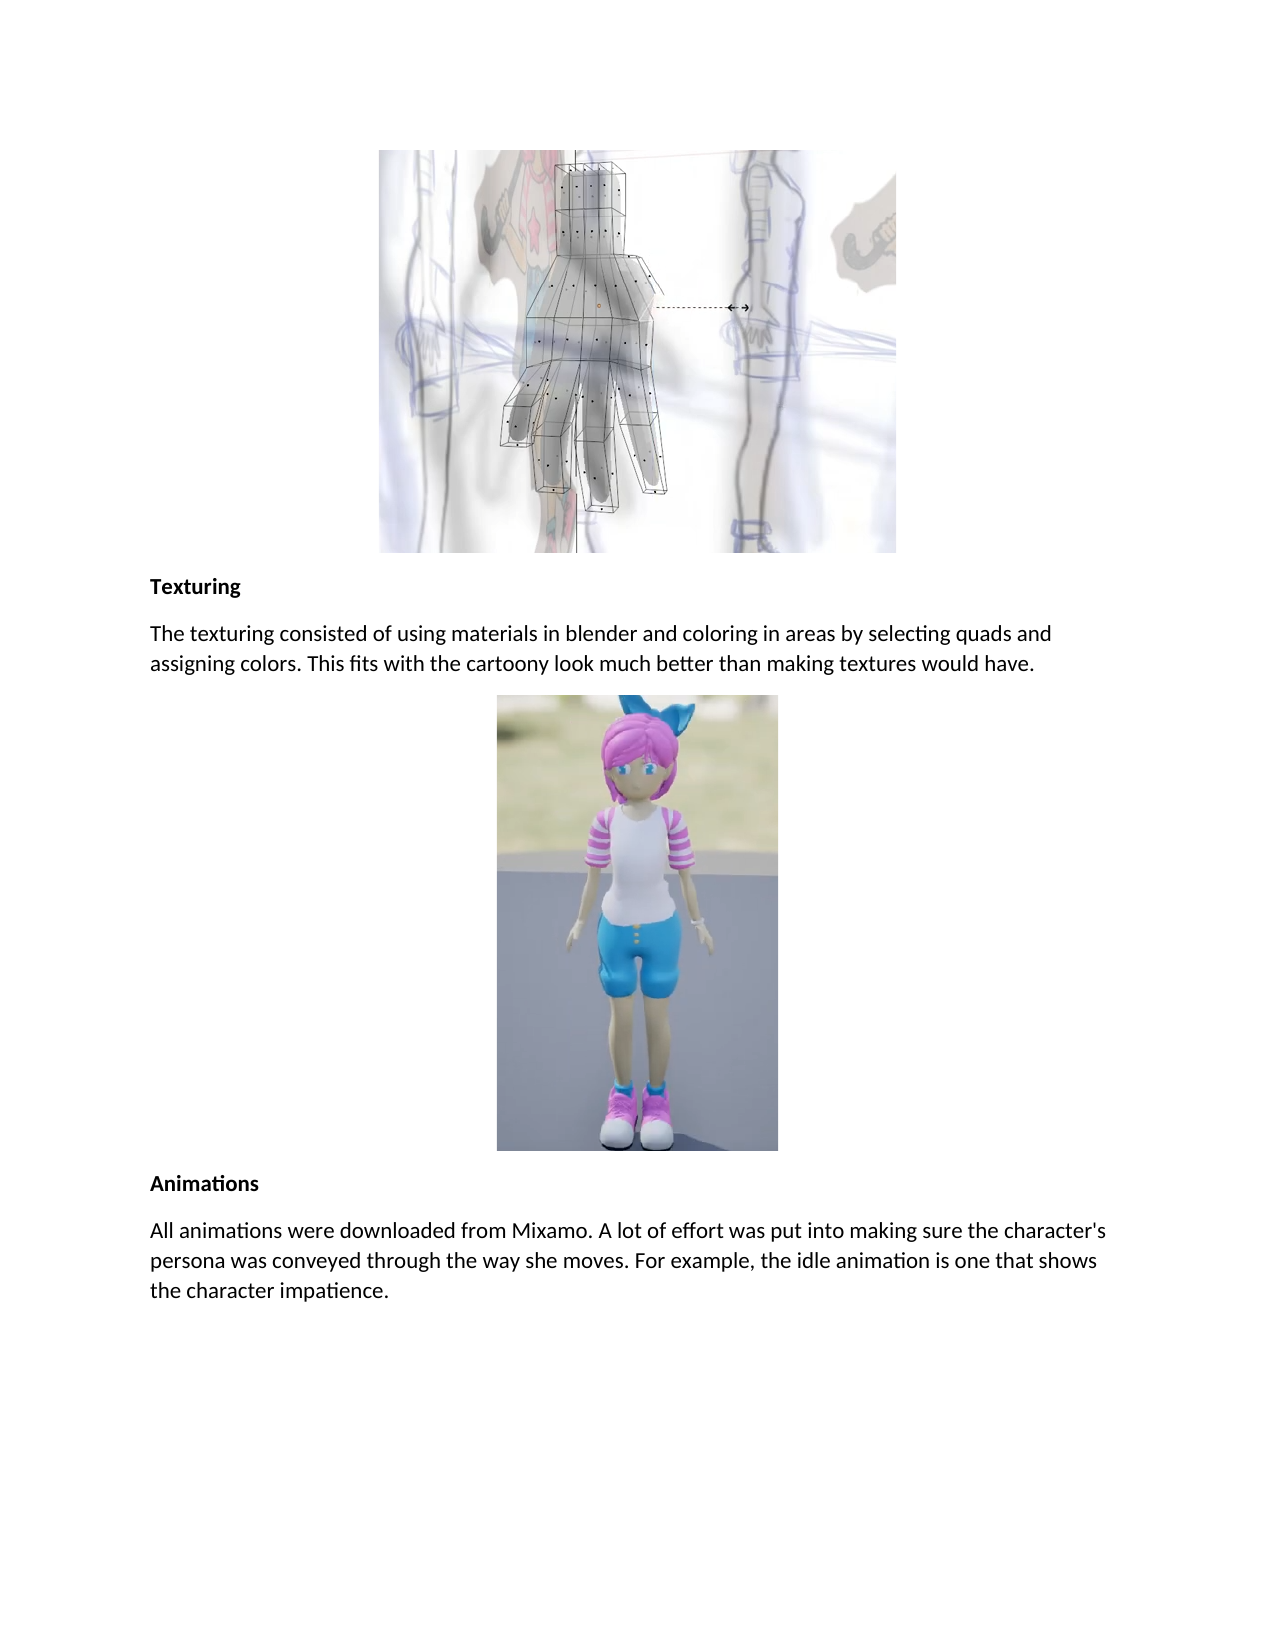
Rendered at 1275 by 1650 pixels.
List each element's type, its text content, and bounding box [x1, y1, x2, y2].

text Animations [150, 1169, 1125, 1197]
text All animations were downloaded from Mixamo. A lot of effort was put into making sure the character's persona was conveyed through the way she moves. For example, the idle animation is one that shows the character impatience. [150, 1216, 1125, 1305]
text The texturing consisted of using materials in blender and coloring in areas by selecting quads and assigning colors. This fits with the cartoony look much better than making textures would have. [150, 619, 1125, 677]
text Texturing [150, 572, 1125, 600]
